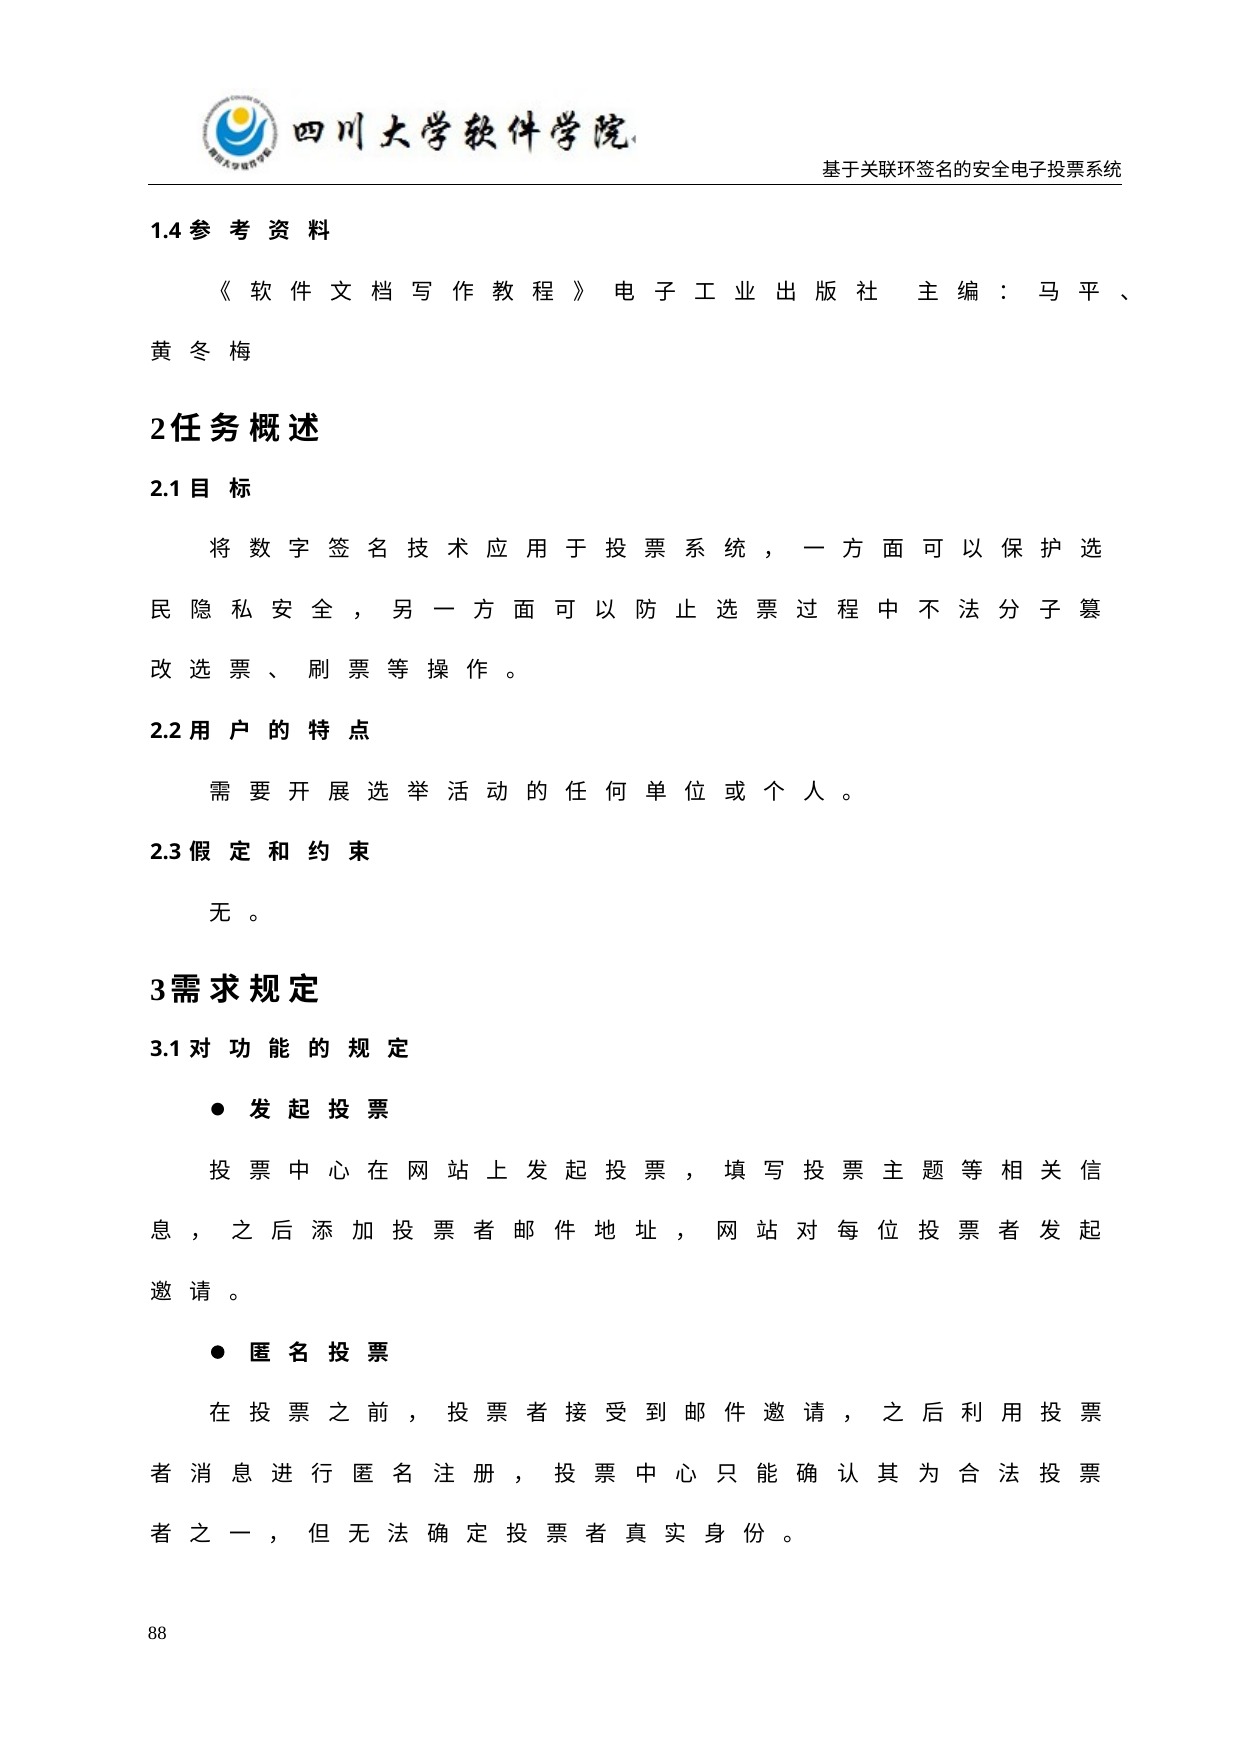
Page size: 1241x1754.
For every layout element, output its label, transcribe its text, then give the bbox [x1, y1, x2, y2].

text 2.3假定和约束 [150, 820, 1120, 881]
text 将数字签名技术应用于投票系统，一方面可以保护选民隐私安全，另一方面可以防止选票过程中不法分子篡改选票、刷票等操作。 [150, 517, 1120, 699]
list 匿名投票 [150, 1320, 1120, 1381]
text 投票中心在网站上发起投票，填写投票主题等相关信息，之后添加投票者邮件地址，网站对每位投票者发起邀请。 [150, 1138, 1120, 1320]
text 3.1对功能的规定 [150, 1017, 1120, 1077]
text 无。 [150, 881, 1120, 941]
text 2.1目标 [150, 456, 1120, 517]
list 发起投票 [150, 1077, 1120, 1138]
text 需要开展选举活动的任何单位或个人。 [150, 759, 1120, 820]
text 《软件文档写作教程》电子工业出版社 主编：马平、黄冬梅 [150, 259, 1120, 380]
text 在投票之前，投票者接受到邮件邀请，之后利用投票者消息进行匿名注册，投票中心只能确认其为合法投票者之一，但无法确定投票者真实身份。 [150, 1381, 1120, 1562]
subtitle 3需求规定 [150, 956, 1120, 1017]
text 2.2用户的特点 [150, 699, 1120, 759]
text 1.4参考资料 [150, 198, 1120, 259]
picture [197, 88, 639, 177]
subtitle 2任务概述 [150, 396, 1120, 456]
